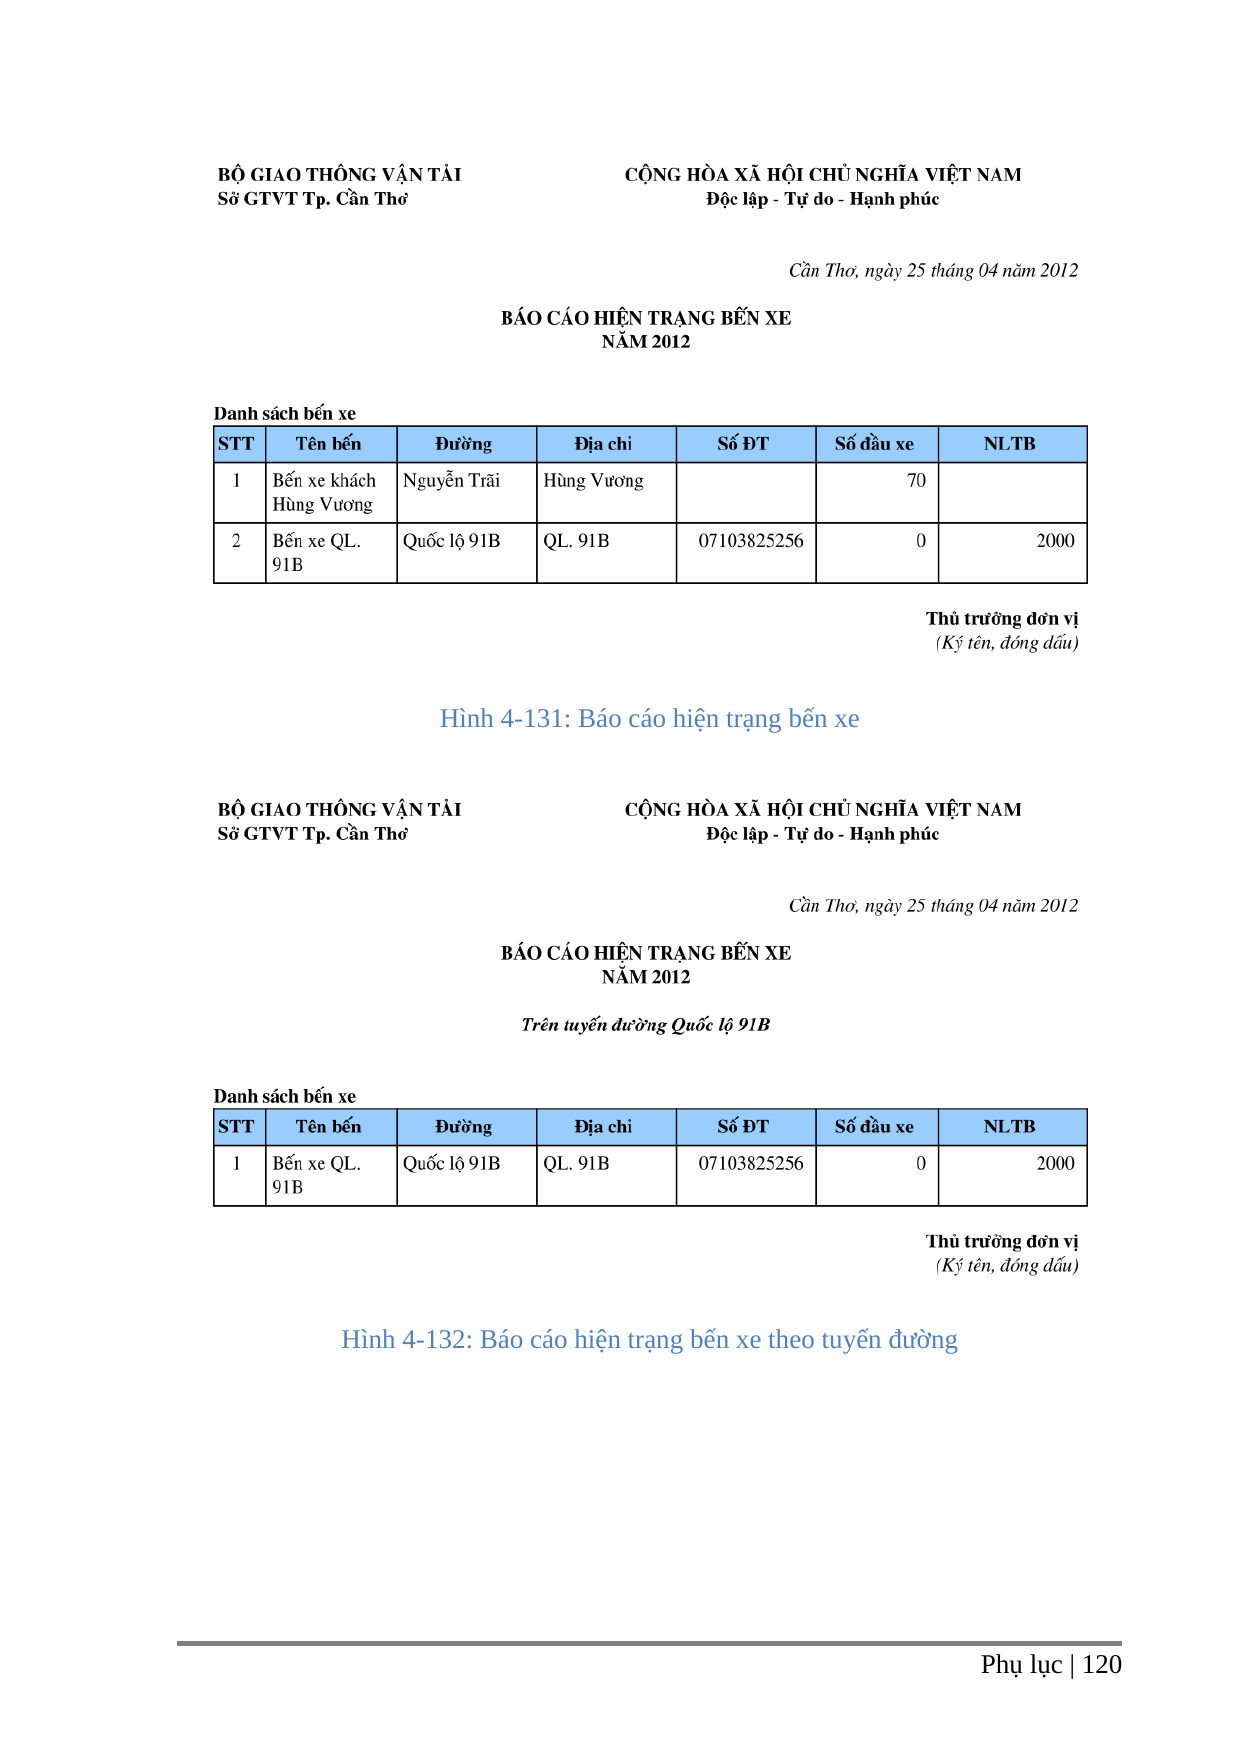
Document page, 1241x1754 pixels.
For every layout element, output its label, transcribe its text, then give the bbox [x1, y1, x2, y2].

picture [177, 118, 1123, 677]
picture [177, 753, 1123, 1298]
